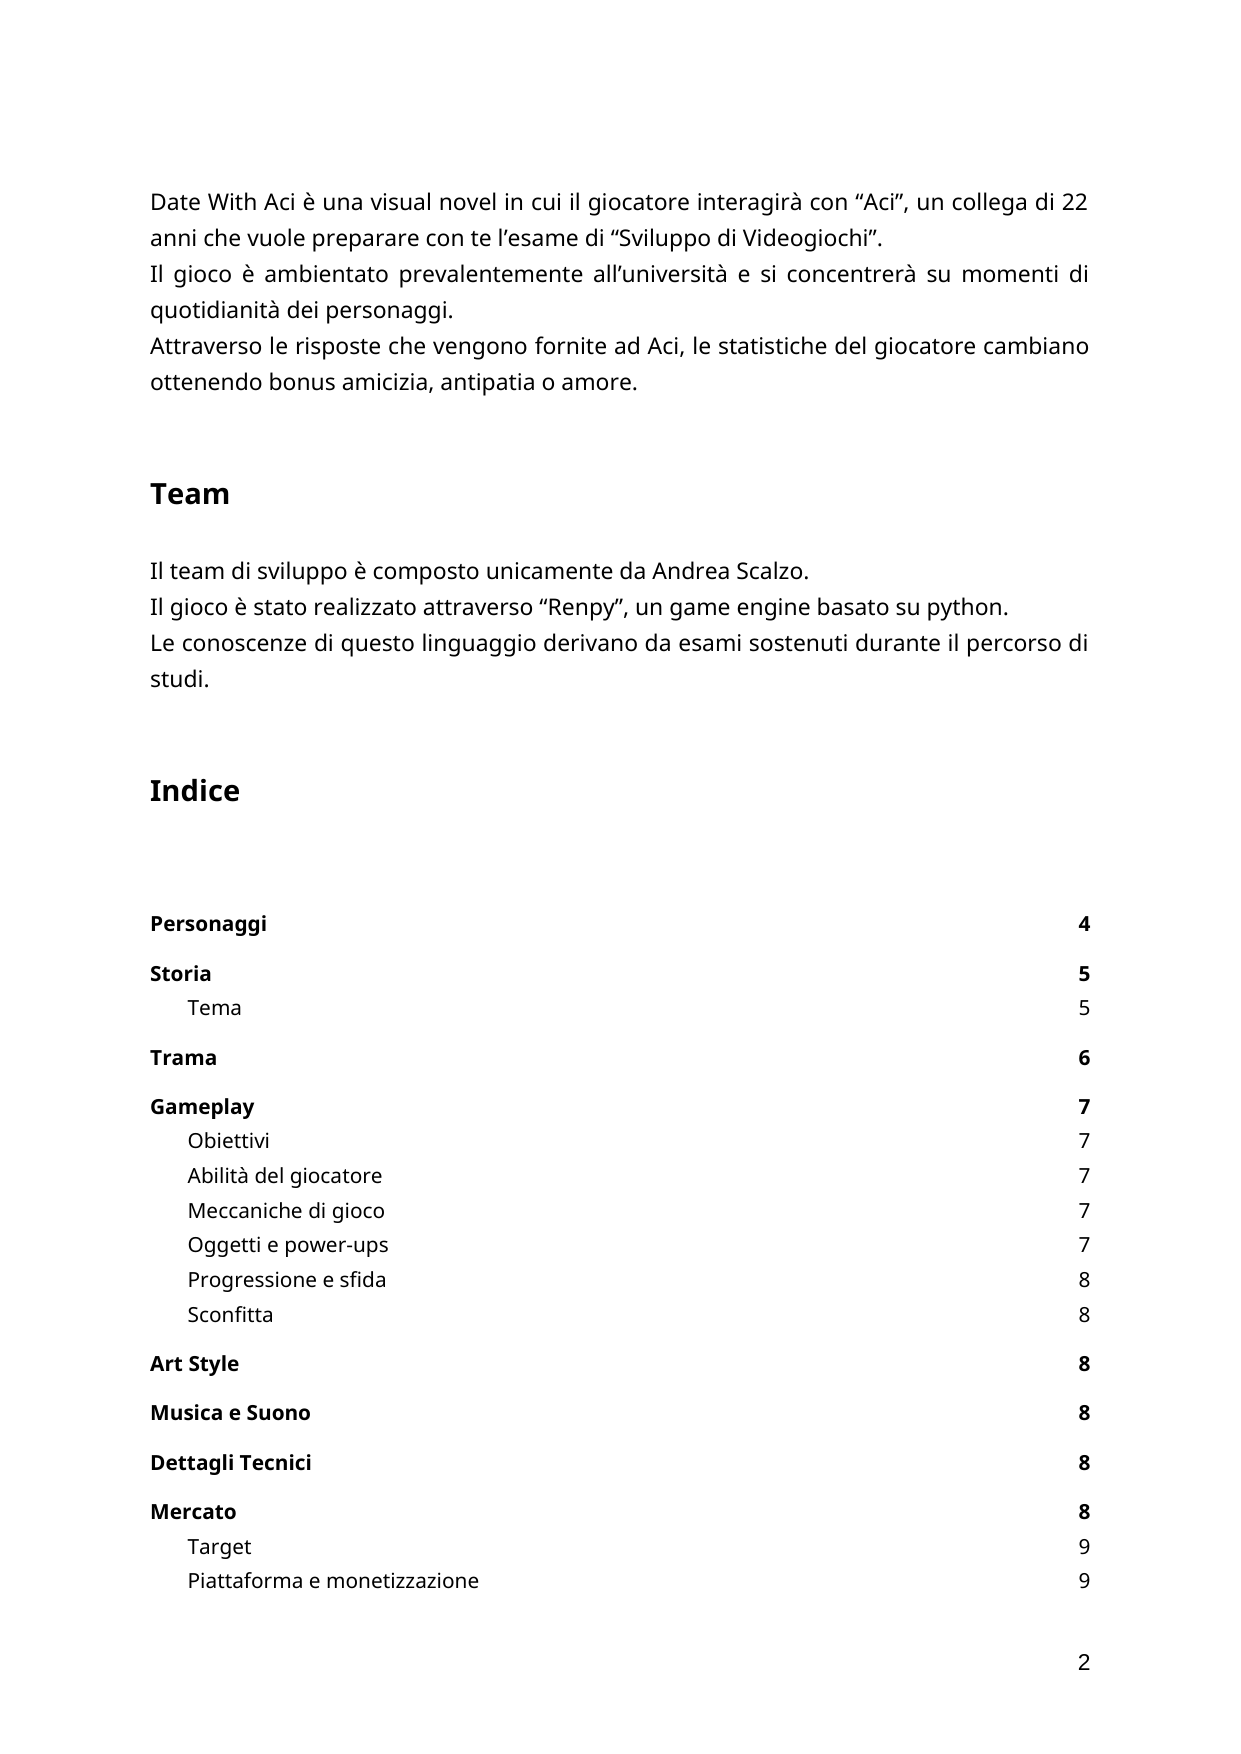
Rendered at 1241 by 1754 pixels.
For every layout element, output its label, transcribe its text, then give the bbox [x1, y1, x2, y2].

text Le conoscenze di questo linguaggio derivano da esami sostenuti durante il percorso di studi. [150, 627, 1090, 694]
text Il team di sviluppo è composto unicamente da Andrea Scalzo. [150, 555, 1090, 586]
text Team [150, 473, 1090, 513]
text Date With Aci è una visual novel in cui il giocatore interagirà con “Aci”, un collega di 22 anni che vuole preparare con te l’esame di “Sviluppo di Videogiochi”. [150, 186, 1090, 253]
text Indice [150, 771, 1090, 810]
text Il gioco è ambientato prevalentemente all’università e si concentrerà su momenti di quotidianità dei personaggi. [150, 258, 1090, 325]
text Il gioco è stato realizzato attraverso “Renpy”, un game engine basato su python. [150, 591, 1090, 622]
text Attraverso le risposte che vengono fornite ad Aci, le statistiche del giocatore cambiano ottenendo bonus amicizia, antipatia o amore. [150, 330, 1090, 397]
